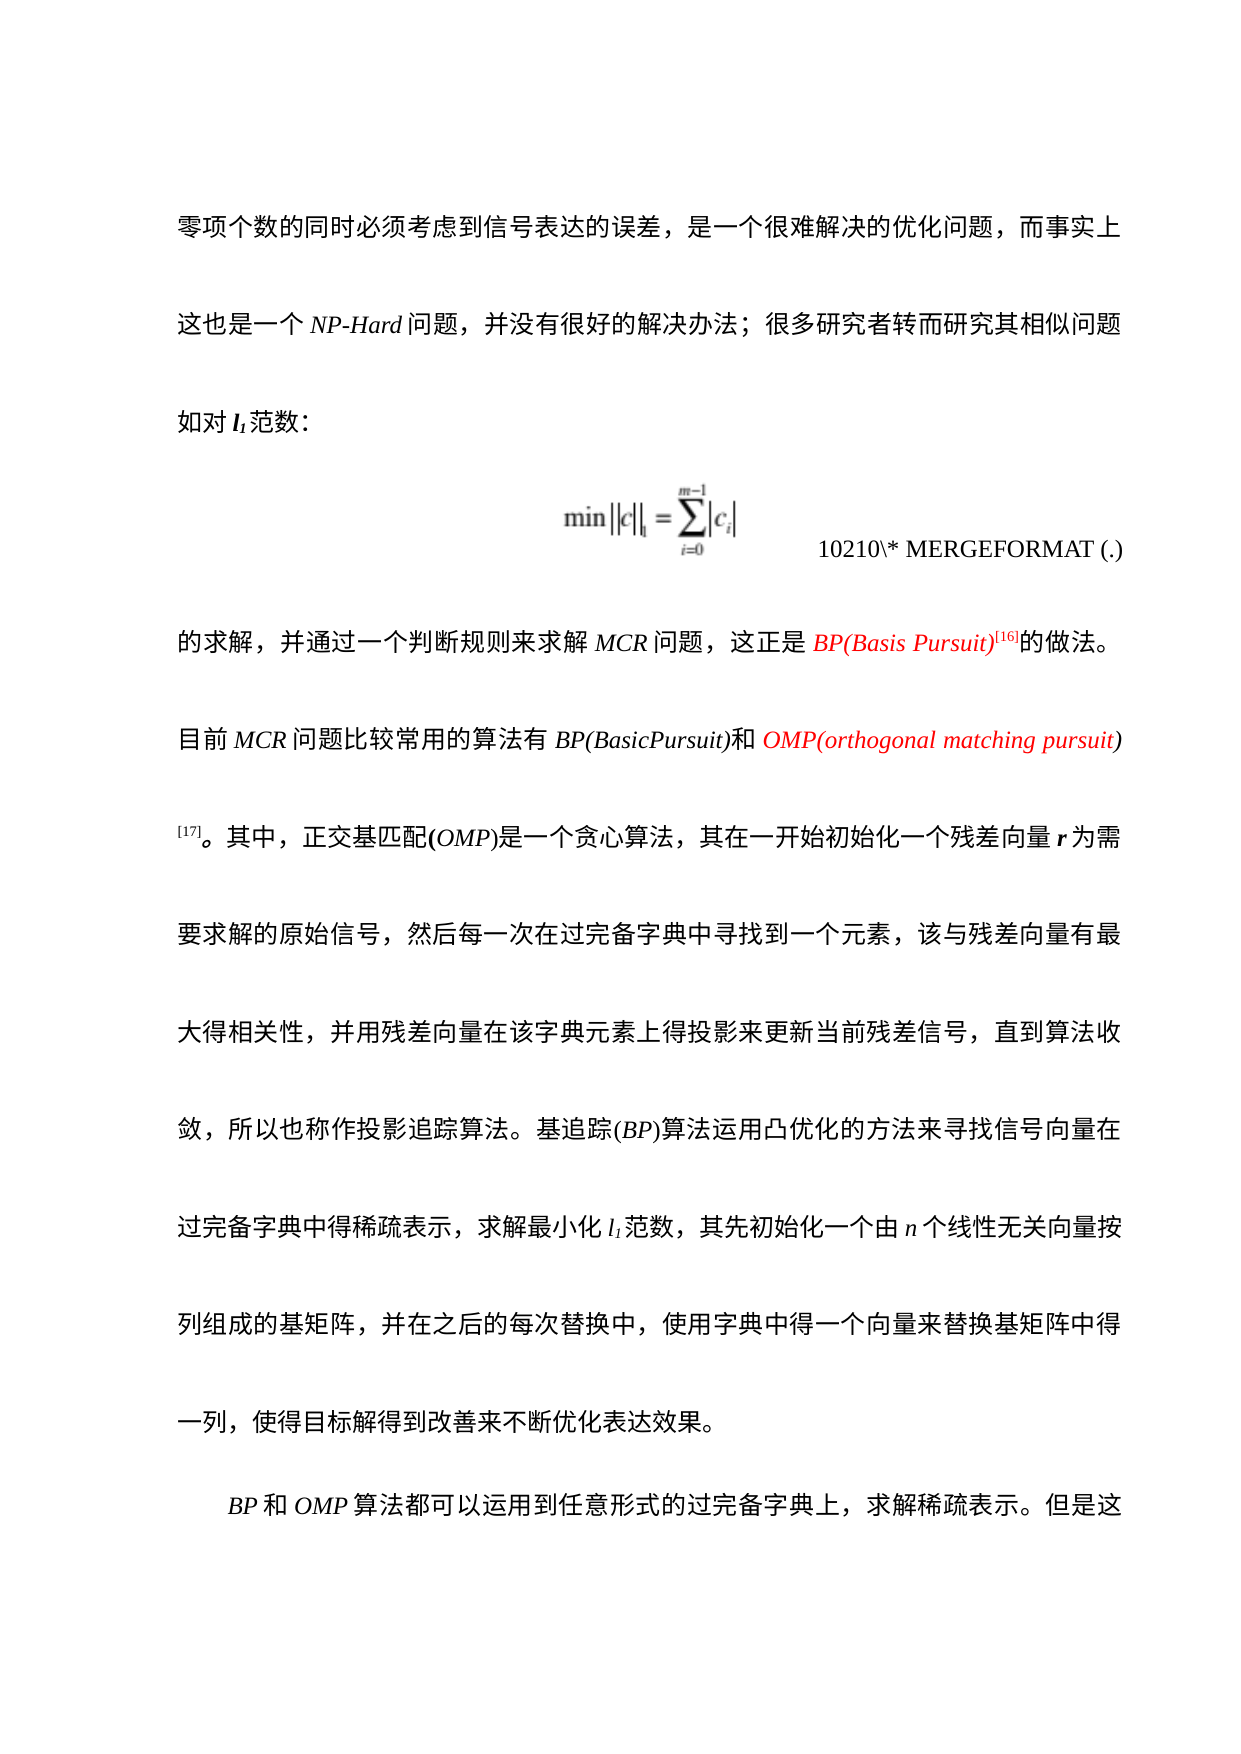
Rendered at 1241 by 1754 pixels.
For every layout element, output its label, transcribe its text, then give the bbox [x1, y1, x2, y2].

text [177, 1471, 1122, 1536]
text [177, 193, 1122, 453]
text 的求解，并通过一个判断规则来求解MCR问题，这正是BP(Basis Pursuit)[16]的做法。目前MCR问题比较常用的算法有BP(BasicPursuit)和OMP(orthogonal matching pursuit)[17]。其中，正交基匹配(OMP)是一个贪心算法，其在一开始初始化一个残差向量r为需要求解的原始信号，然后每一次在过完备字典中寻找到一个元素，该与残差向量有最大得相关性，并用残差向量在该字典元素上得投影来更新当前残差信号，直到算法收敛，所以也称作投影追踪算法。基追踪(BP)算法运用凸优化的方法来寻找信号向量在过完备字典中得稀疏表示，求解最小化l1范数，其先初始化一个由n个线性无关向量按列组成的基矩阵，并在之后的每次替换中，使用字典中得一个向量来替换基矩阵中得一列，使得目标解得到改善来不断优化表达效果。 [177, 608, 1122, 1453]
